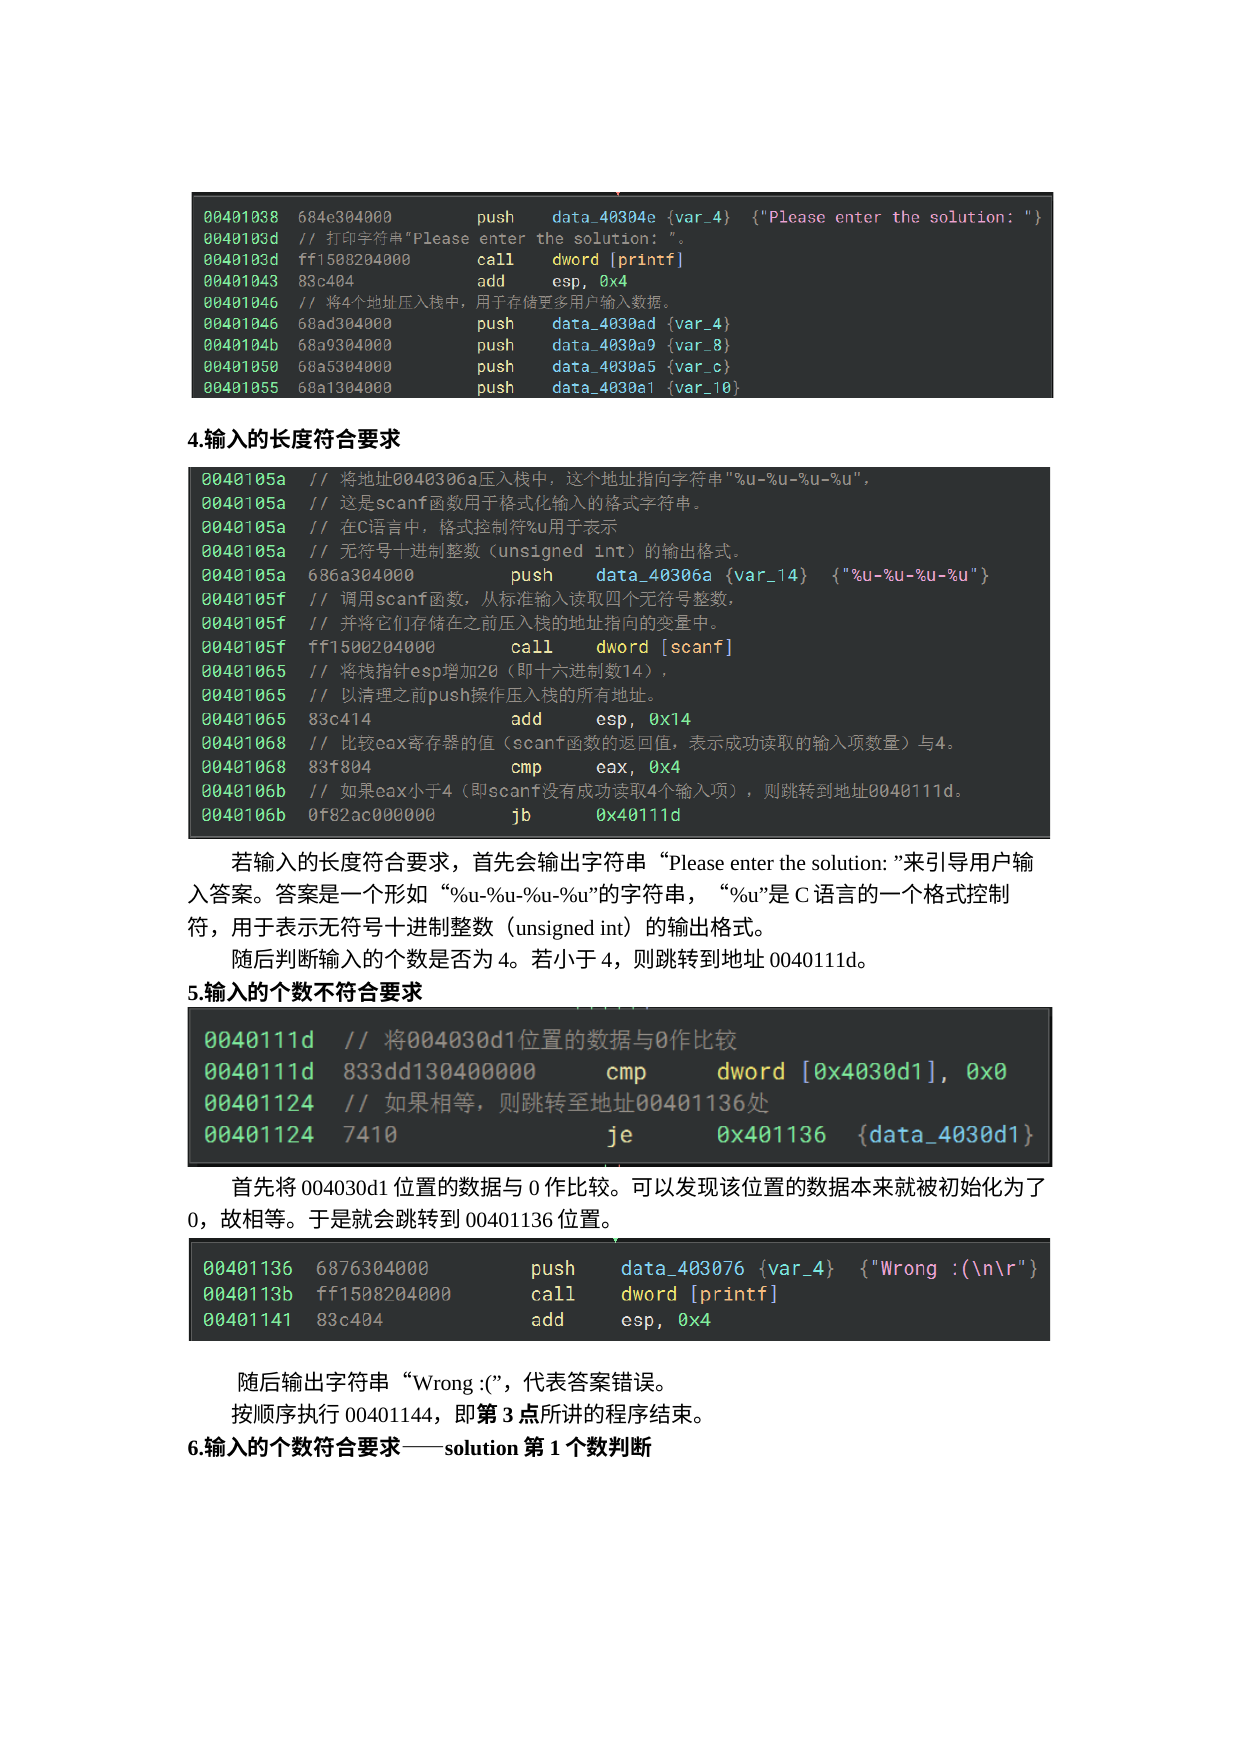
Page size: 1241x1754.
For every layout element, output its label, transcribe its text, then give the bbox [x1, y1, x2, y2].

picture [187, 1007, 1053, 1167]
text 按顺序执行00401144，即第3点所讲的程序结束。 [187, 1397, 1053, 1429]
text 随后判断输入的个数是否为4。若小于4，则跳转到地址0040111d。 [187, 942, 1053, 974]
picture [187, 1238, 1049, 1340]
picture [187, 467, 1049, 838]
text 首先将004030d1位置的数据与0作比较。可以发现该位置的数据本来就被初始化为了0，故相等。于是就会跳转到00401136位置。 [187, 1169, 1053, 1234]
text 6.输入的个数符合要求——solution第1个数判断 [187, 1429, 1053, 1462]
text 5.输入的个数不符合要求 [187, 974, 1053, 1007]
picture [191, 192, 1053, 397]
